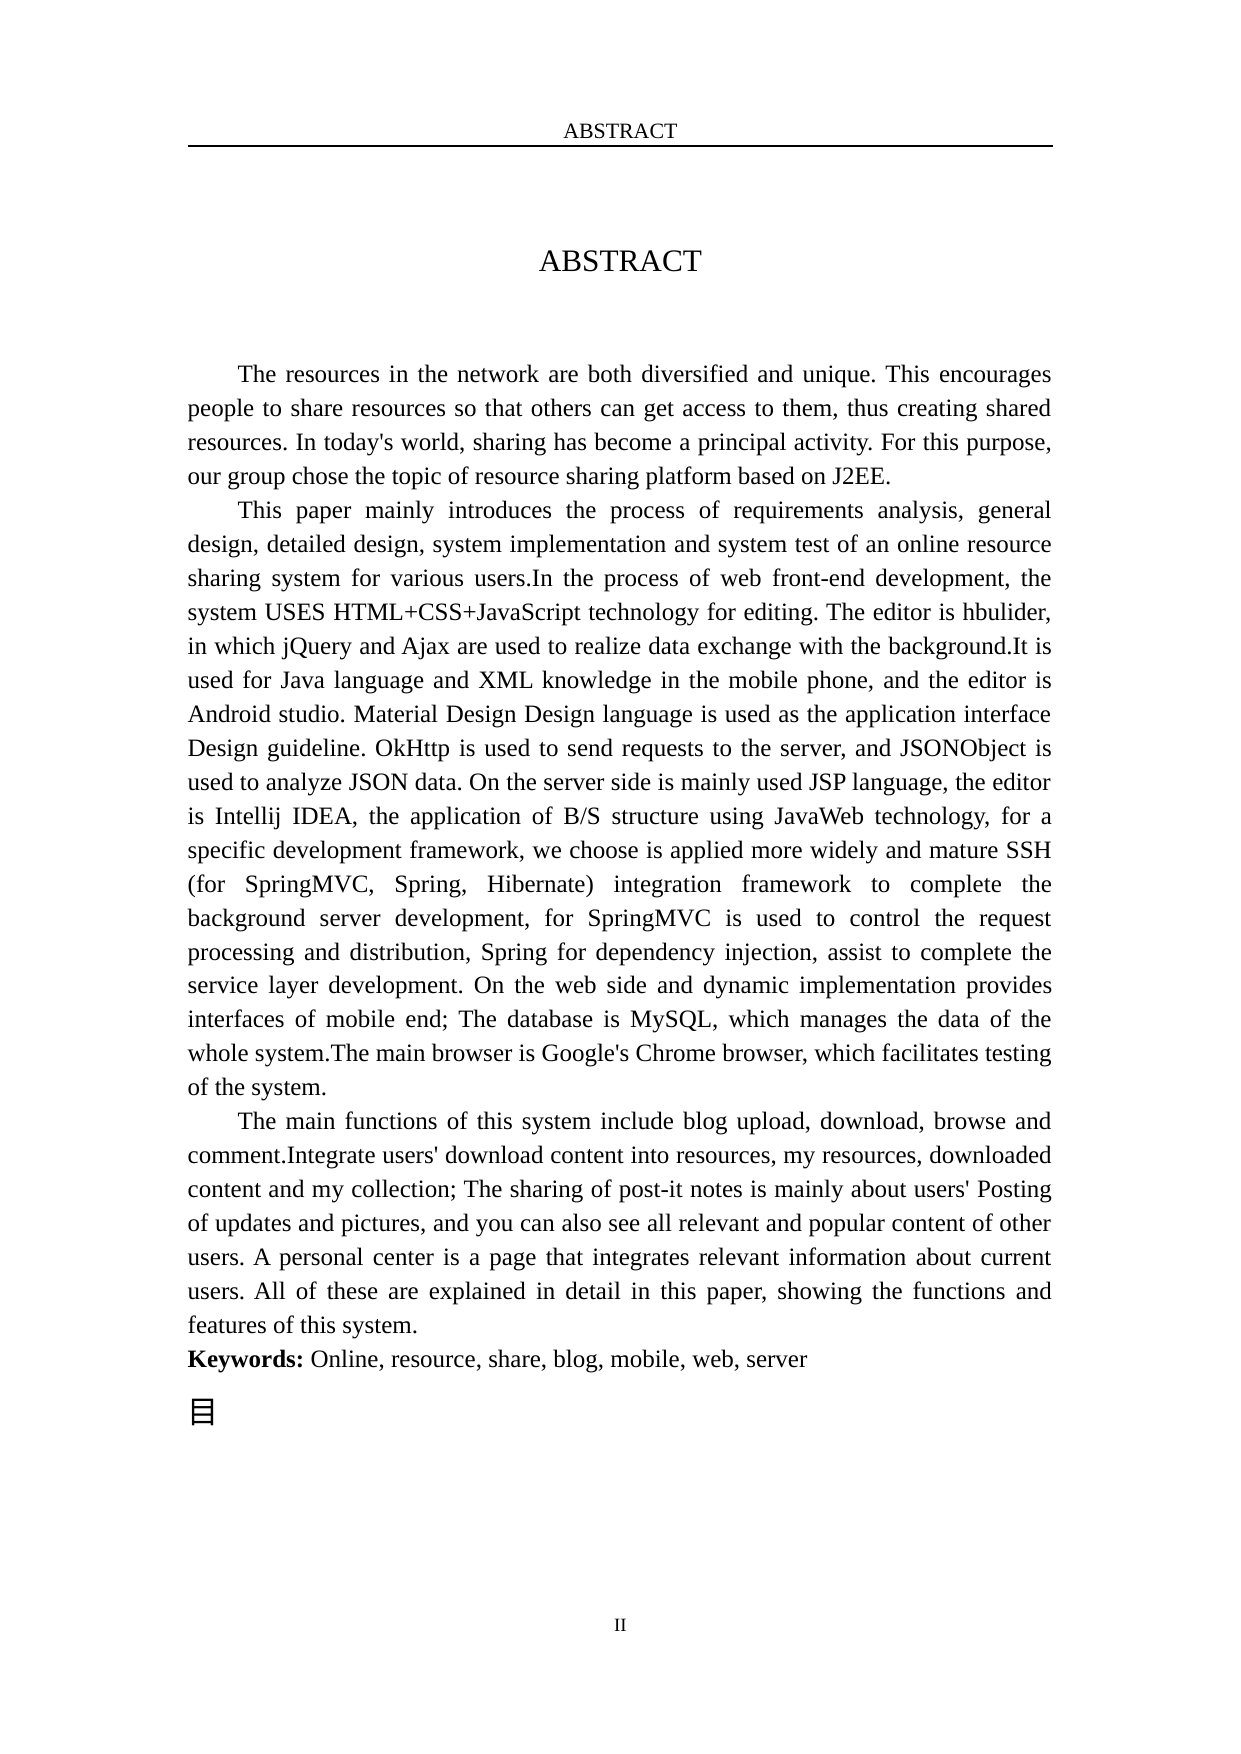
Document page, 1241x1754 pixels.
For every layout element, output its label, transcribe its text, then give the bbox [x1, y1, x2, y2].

text This paper mainly introduces the process of requirements analysis, general design, detailed design, system implementation and system test of an online resource sharing system for various users.In the process of web front-end development, the system USES HTML+CSS+JavaScript technology for editing. The editor is hbulider, in which jQuery and Ajax are used to realize data exchange with the background.It is used for Java language and XML knowledge in the mobile phone, and the editor is Android studio. Material Design Design language is used as the application interface Design guideline. OkHttp is used to send requests to the server, and JSONObject is used to analyze JSON data. On the server side is mainly used JSP language, the editor is Intellij IDEA, the application of B/S structure using JavaWeb technology, for a specific development framework, we choose is applied more widely and mature SSH (for SpringMVC, Spring, Hibernate) integration framework to complete the background server development, for SpringMVC is used to control the request processing and distribution, Spring for dependency injection, assist to complete the service layer development. On the web side and dynamic implementation provides interfaces of mobile end; The database is MySQL, which manages the data of the whole system.The main browser is Google's Chrome browser, which facilitates testing of the system. [187, 493, 1053, 1104]
text Keywords: Online, resource, share, blog, mobile, web, server [187, 1342, 1053, 1376]
text The main functions of this system include blog upload, download, browse and comment.Integrate users' download content into resources, my resources, downloaded content and my collection; The sharing of post-it notes is mainly about users' Posting of updates and pictures, and you can also see all relevant and popular content of other users. A personal center is a page that integrates relevant information about current users. All of these are explained in detail in this paper, showing the functions and features of this system. [187, 1104, 1053, 1342]
subtitle ABSTRACT [187, 226, 1053, 294]
text The resources in the network are both diversified and unique. This encourages people to share resources so that others can get access to them, thus creating shared resources. In today's world, sharing has become a principal activity. For this purpose, our group chose the topic of resource sharing platform based on J2EE. [187, 357, 1053, 493]
